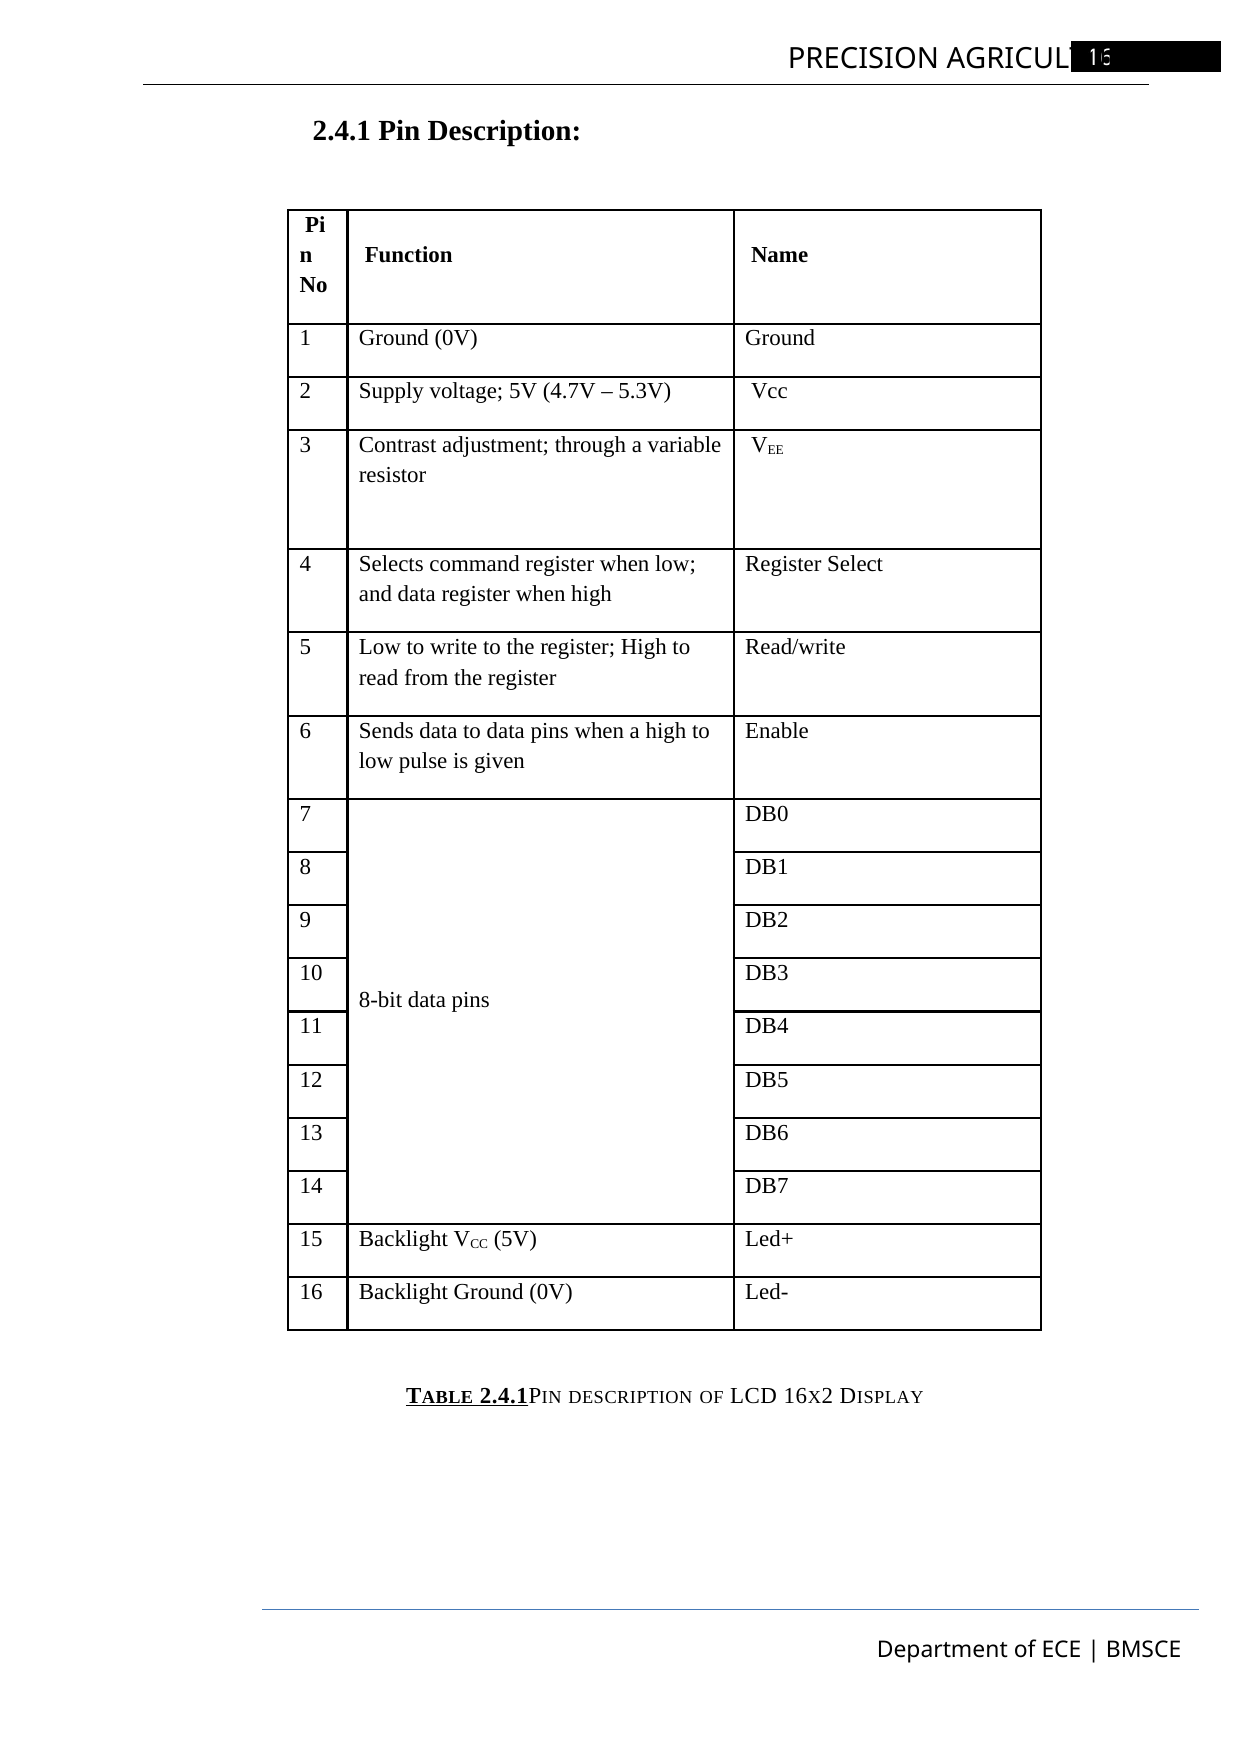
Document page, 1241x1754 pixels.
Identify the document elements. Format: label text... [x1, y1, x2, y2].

table_cell Vcc [735, 378, 1040, 429]
table_cell 14 [289, 1172, 346, 1223]
table_cell Read/write [735, 633, 1040, 714]
table_cell Backlight Ground (0V) [349, 1278, 733, 1329]
table_cell 5 [289, 633, 346, 714]
table_cell 3 [289, 431, 346, 548]
table_cell Led- [735, 1278, 1040, 1329]
subtitle 2.4.1 Pin Description: [162, 113, 1167, 147]
table_cell DB5 [735, 1066, 1040, 1117]
text Table 2.4.1Pin description of LCD 16x2 Display [162, 1382, 1167, 1409]
table_cell 15 [289, 1225, 346, 1276]
table_cell Selects command register when low; and data register when high [349, 550, 733, 631]
table_cell Supply voltage; 5V (4.7V – 5.3V) [349, 378, 733, 429]
table_cell DB1 [735, 853, 1040, 904]
table_cell Led+ [735, 1225, 1040, 1276]
table_header Function [349, 211, 733, 322]
table_cell 16 [289, 1278, 346, 1329]
table_cell 9 [289, 906, 346, 957]
table_cell DB6 [735, 1119, 1040, 1170]
table_cell 4 [289, 550, 346, 631]
table_cell 6 [289, 717, 346, 798]
table_cell Register Select [735, 550, 1040, 631]
table_cell 8-bit data pins [349, 800, 733, 1223]
table_cell 10 [289, 959, 346, 1010]
table_header Name [735, 211, 1040, 322]
table_cell Low to write to the register; High to read from the register [349, 633, 733, 714]
table_header Pin No [289, 211, 346, 322]
table_cell 12 [289, 1066, 346, 1117]
table_cell DB3 [735, 959, 1040, 1010]
table_cell DB7 [735, 1172, 1040, 1223]
table_cell DB2 [735, 906, 1040, 957]
table_cell 8 [289, 853, 346, 904]
table_cell Backlight VCC (5V) [349, 1225, 733, 1276]
table_cell Ground (0V) [349, 325, 733, 376]
table_cell Contrast adjustment; through a variable resistor [349, 431, 733, 548]
table_cell Ground [735, 325, 1040, 376]
table_cell 11 [289, 1013, 346, 1063]
table_cell VEE [735, 431, 1040, 548]
table_cell DB4 [735, 1013, 1040, 1063]
table_cell 2 [289, 378, 346, 429]
table_cell Enable [735, 717, 1040, 798]
table_cell 1 [289, 325, 346, 376]
table_cell DB0 [735, 800, 1040, 851]
table_cell 7 [289, 800, 346, 851]
table_cell Sends data to data pins when a high to low pulse is given [349, 717, 733, 798]
table_cell 13 [289, 1119, 346, 1170]
